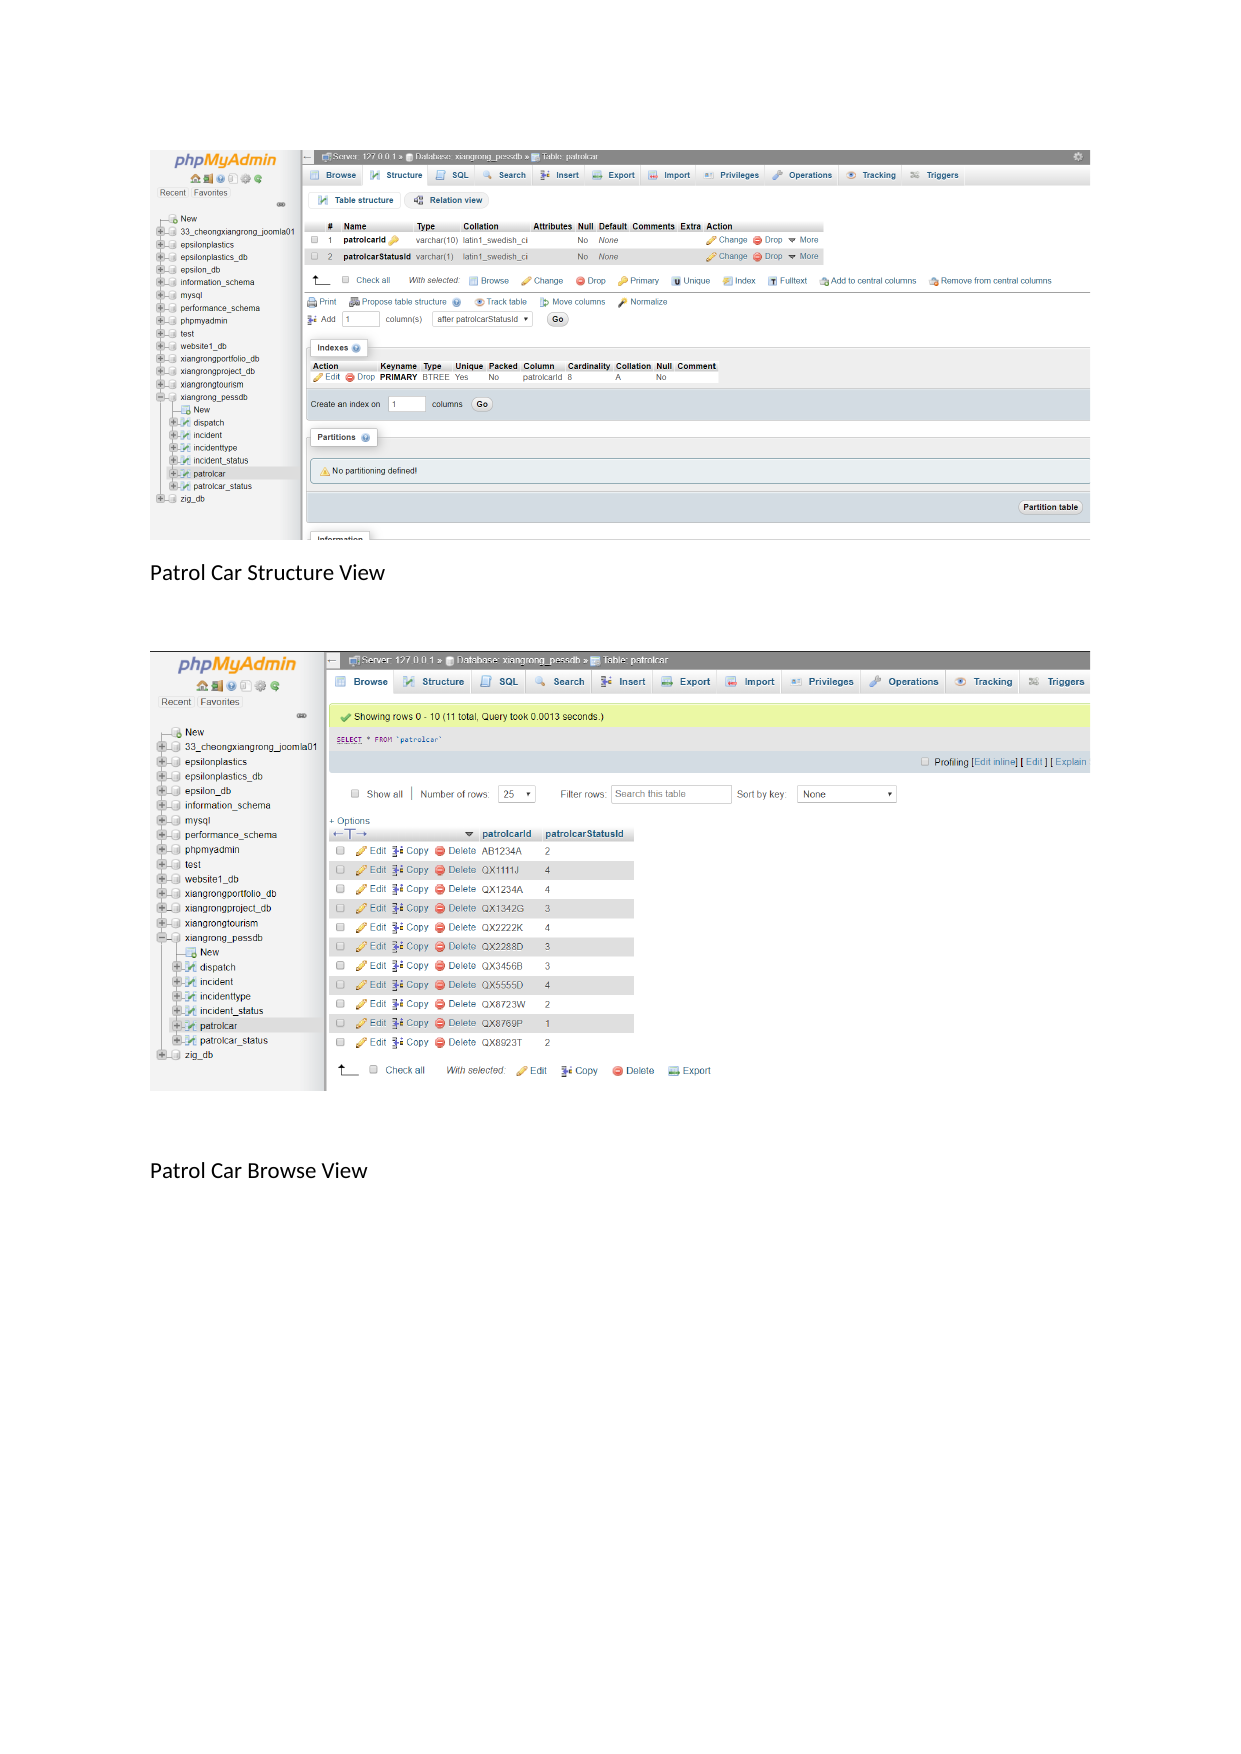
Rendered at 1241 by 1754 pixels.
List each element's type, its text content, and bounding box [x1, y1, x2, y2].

text Patrol Car Browse View [150, 1156, 1090, 1184]
text Patrol Car Structure View [150, 558, 1090, 586]
picture [150, 651, 1091, 1091]
picture [150, 150, 1091, 540]
